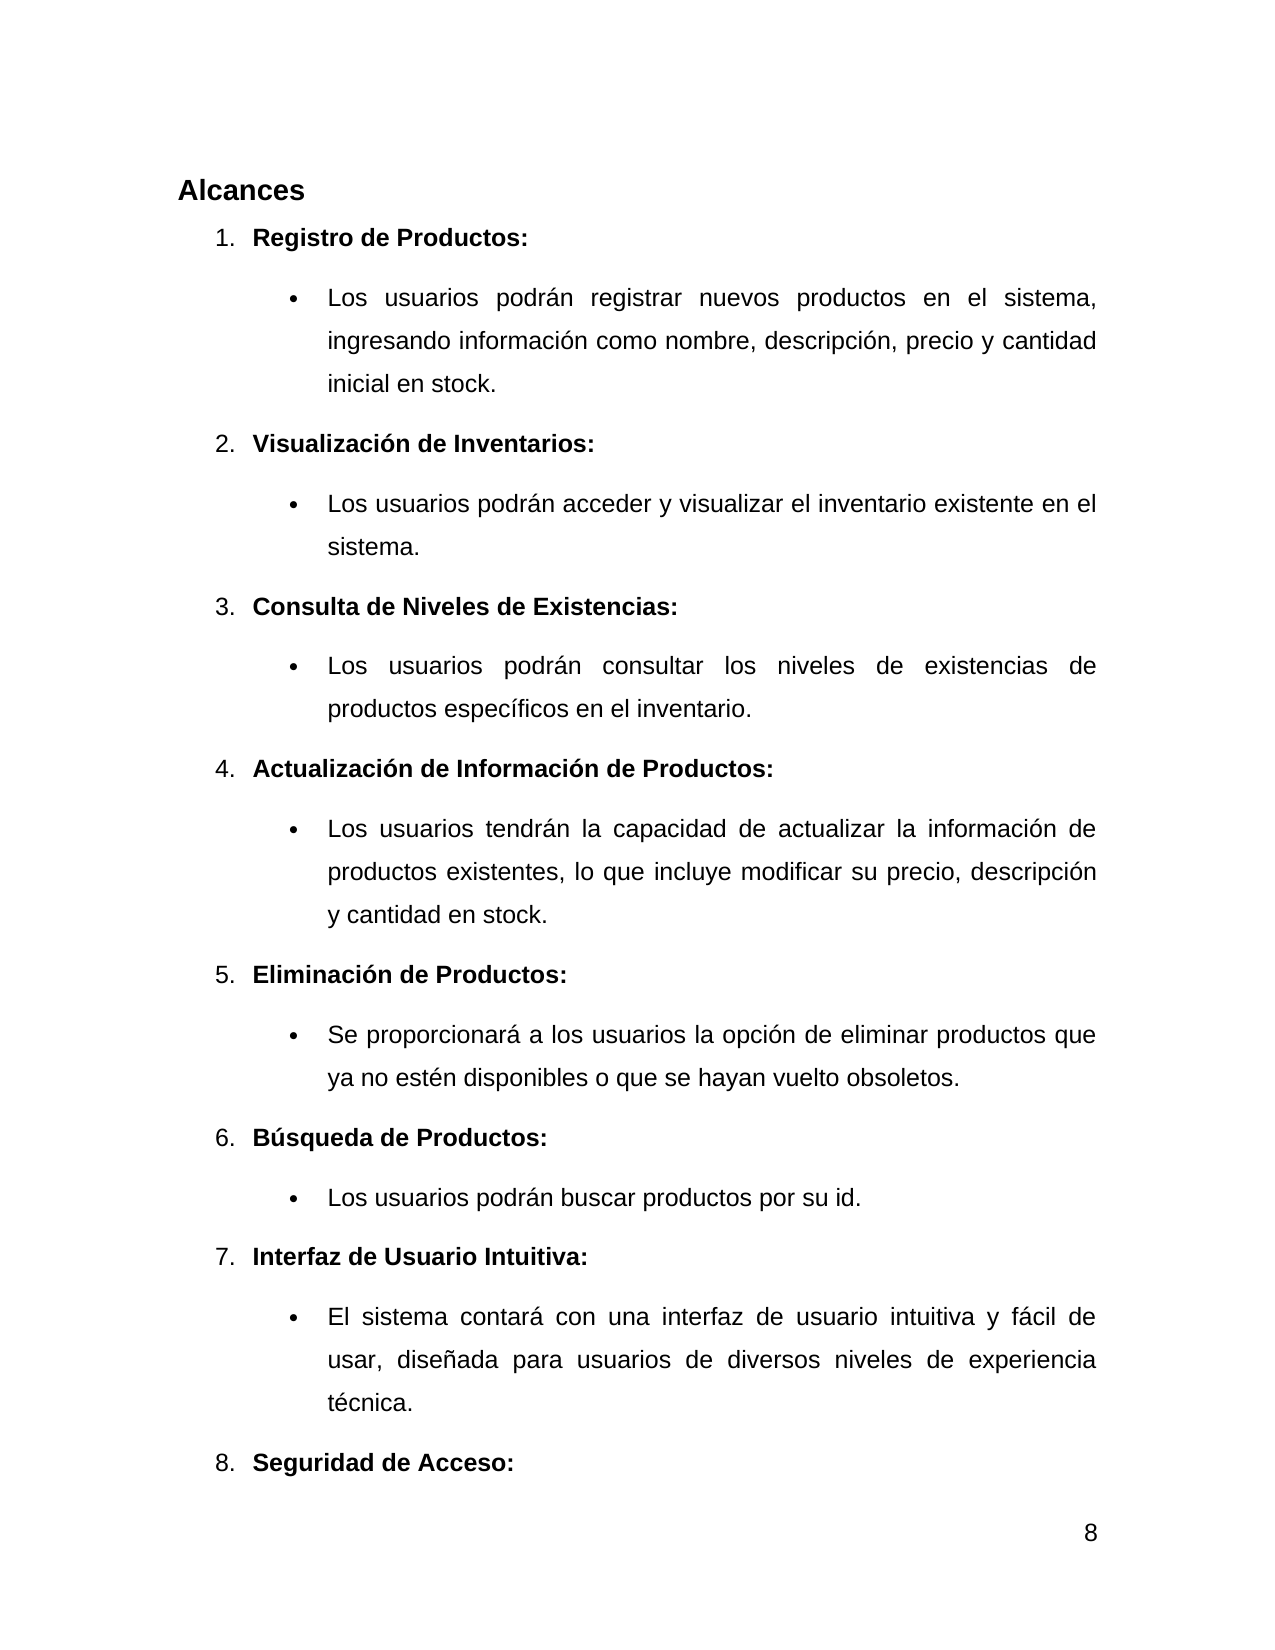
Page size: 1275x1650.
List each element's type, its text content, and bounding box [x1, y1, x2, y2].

subtitle Alcances [177, 173, 1098, 206]
list Seguridad de Acceso: [215, 1448, 1098, 1477]
list Los usuarios podrán registrar nuevos productos en el sistema, ingresando información como nombre, descripción, precio y cantidad inicial en stock. [290, 283, 1098, 398]
list Consulta de Niveles de Existencias: [215, 592, 1098, 620]
list El sistema contará con una interfaz de usuario intuitiva y fácil de usar, diseñada para usuarios de diversos niveles de experiencia técnica. [290, 1302, 1098, 1417]
list Los usuarios podrán acceder y visualizar el inventario existente en el sistema. [290, 489, 1098, 561]
list Eliminación de Productos: [215, 960, 1098, 989]
list Los usuarios tendrán la capacidad de actualizar la información de productos existentes, lo que incluye modificar su precio, descripción y cantidad en stock. [290, 814, 1098, 929]
list Actualización de Información de Productos: [215, 754, 1098, 783]
list Interfaz de Usuario Intuitiva: [215, 1242, 1098, 1271]
list Registro de Productos: [215, 223, 1098, 252]
list Se proporcionará a los usuarios la opción de eliminar productos que ya no estén disponibles o que se hayan vuelto obsoletos. [290, 1020, 1098, 1092]
list Búsqueda de Productos: [215, 1123, 1098, 1152]
list Los usuarios podrán buscar productos por su id. [290, 1183, 1098, 1211]
list Visualización de Inventarios: [215, 429, 1098, 458]
list Los usuarios podrán consultar los niveles de existencias de productos específicos en el inventario. [290, 651, 1098, 723]
